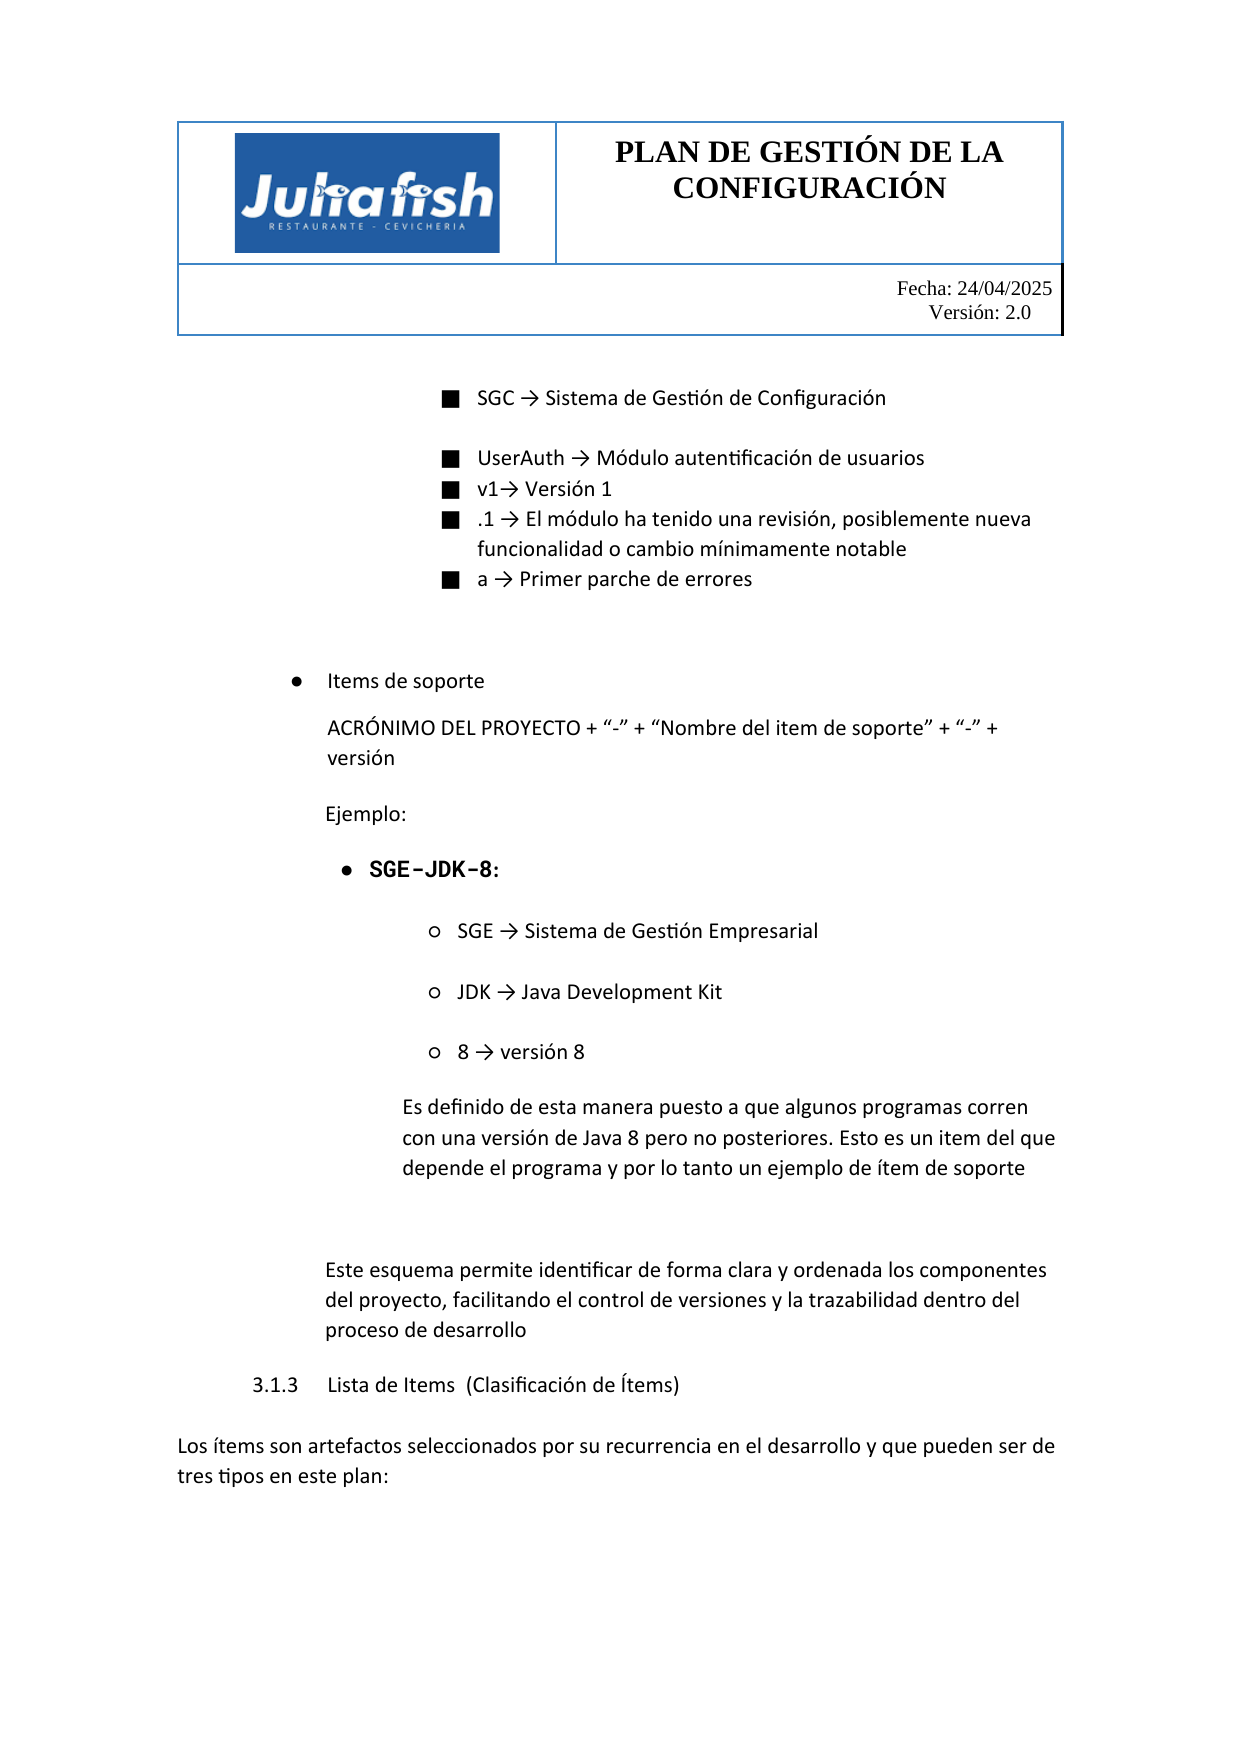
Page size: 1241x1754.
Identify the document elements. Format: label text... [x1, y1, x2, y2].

list Lista de Items (Clasificación de Ítems) [252, 1371, 1063, 1399]
list UserAuth → Módulo autentificación de usuarios [439, 443, 1063, 471]
list SGC → Sistema de Gestión de Configuración [439, 383, 1063, 441]
text Este esquema permite identificar de forma clara y ordenada los componentes del proyecto, facilitando el control de versiones y la trazabilidad dentro del proceso de desarrollo [325, 1255, 1063, 1343]
text ACRÓNIMO DEL PROYECTO + “-” + “Nombre del item de soporte” + “-” + versión [327, 713, 1063, 771]
list Items de soporte [289, 666, 1063, 694]
list .1 → El módulo ha tenido una revisión, posiblemente nueva funcionalidad o cambio mínimamente notable [439, 504, 1063, 562]
picture [234, 133, 500, 253]
list SGE → Sistema de Gestión Empresarial [428, 916, 1063, 975]
list JDK → Java Development Kit [428, 977, 1063, 1035]
list a → Primer parche de errores [439, 564, 1063, 592]
text Es definido de esta manera puesto a que algunos programas corren con una versión de Java 8 pero no posteriores. Esto es un item del que depende el programa y por lo tanto un ejemplo de ítem de soporte [402, 1092, 1063, 1181]
text Ejemplo: [325, 799, 1063, 827]
list 8 → versión 8 [428, 1037, 1063, 1065]
list v1→ Versión 1 [439, 474, 1063, 502]
text Los ítems son artefactos seleccionados por su recurrencia en el desarrollo y que pueden ser de tres tipos en este plan: [177, 1431, 1063, 1489]
list SGE-JDK-8: [339, 854, 1063, 914]
